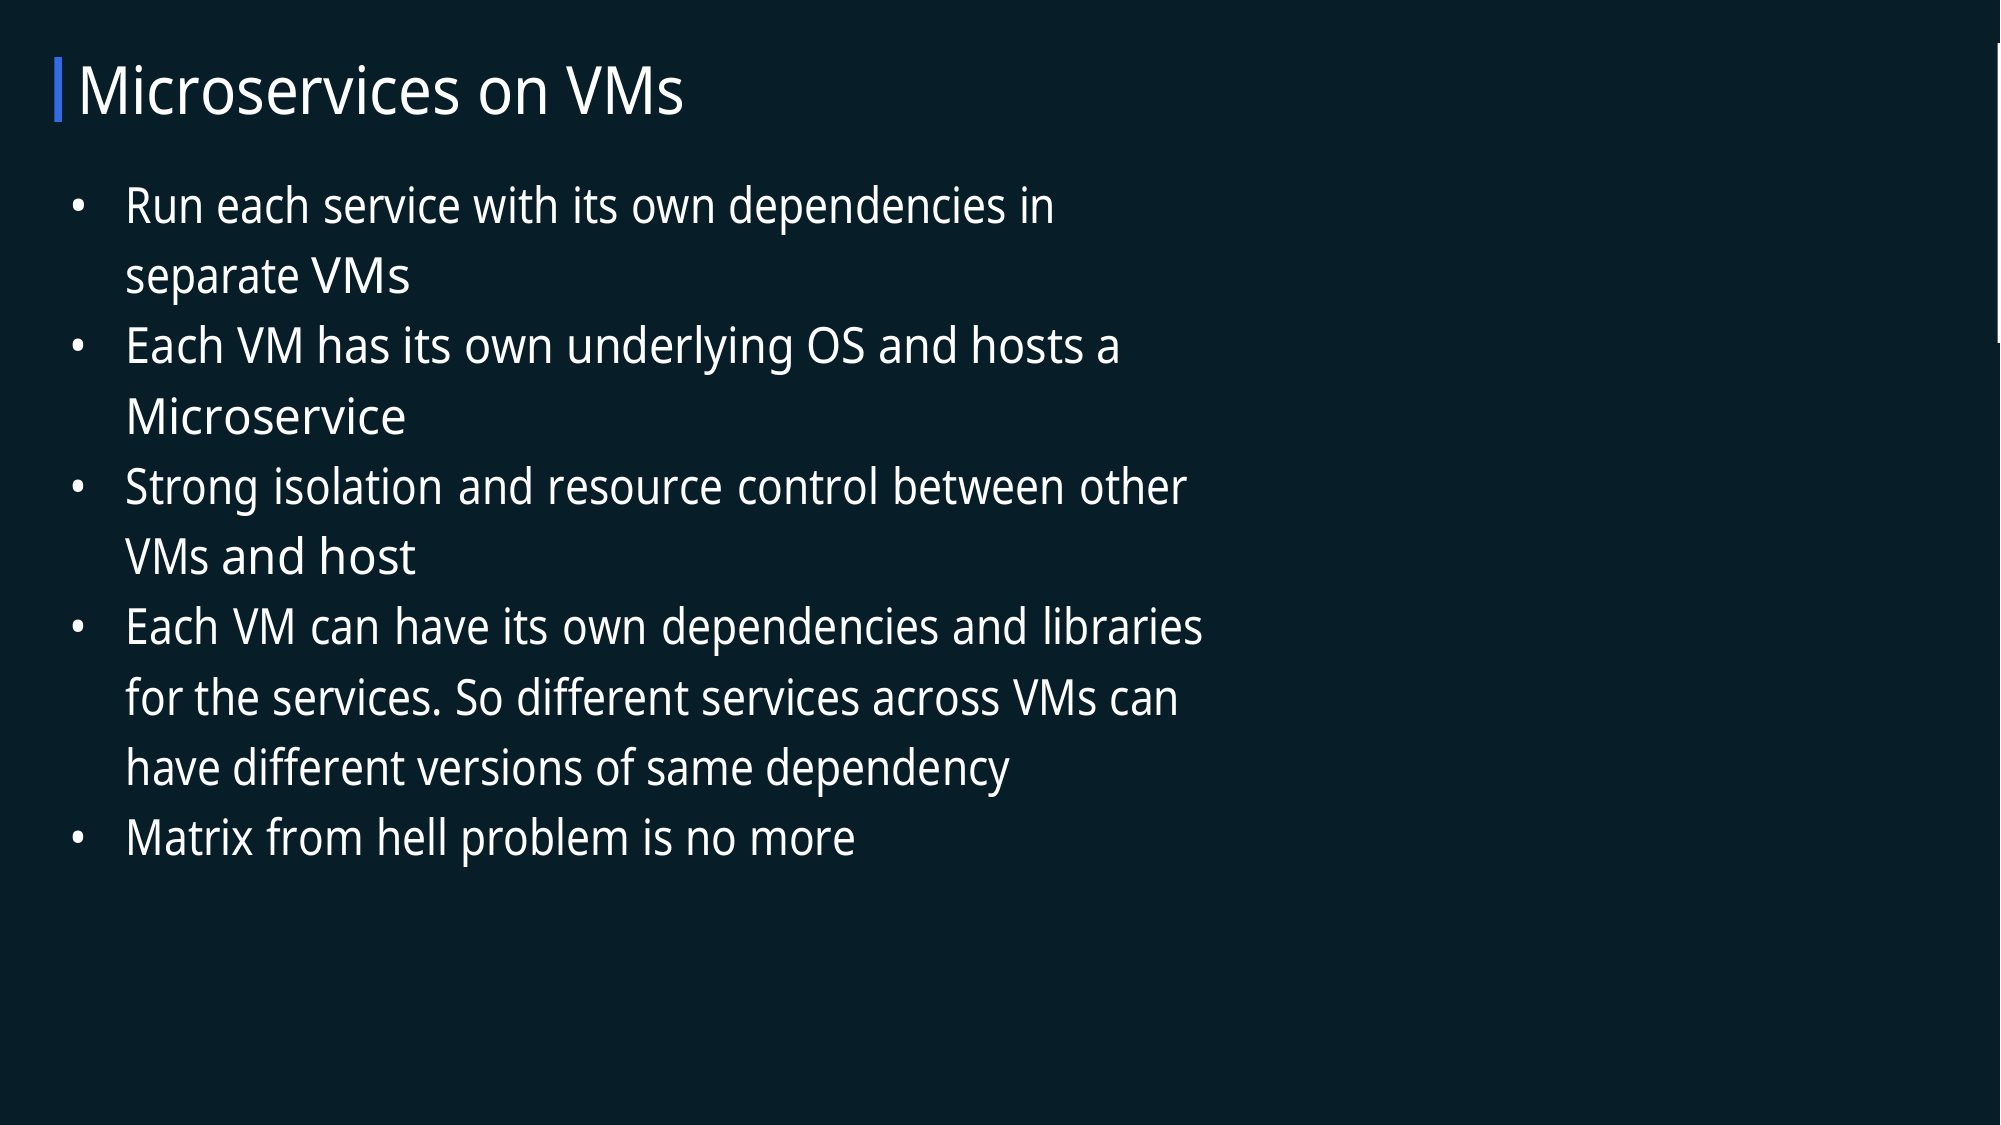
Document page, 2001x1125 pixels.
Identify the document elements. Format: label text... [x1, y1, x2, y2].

text • Strong isolation and resource control between other VMs and host [69, 451, 1228, 589]
text • Each VM has its own underlying OS and hosts a [69, 311, 1301, 379]
subtitle Microservices on VMs [77, 44, 1301, 134]
text • Run each service with its own dependencies in separate VMs [69, 170, 1201, 308]
text Microservice [126, 381, 1301, 449]
text • Matrix from hell problem is no more [69, 802, 1301, 870]
text • Each VM can have its own dependencies and libraries for the services. So different services across VMs can have different versions of same dependency [69, 591, 1227, 800]
